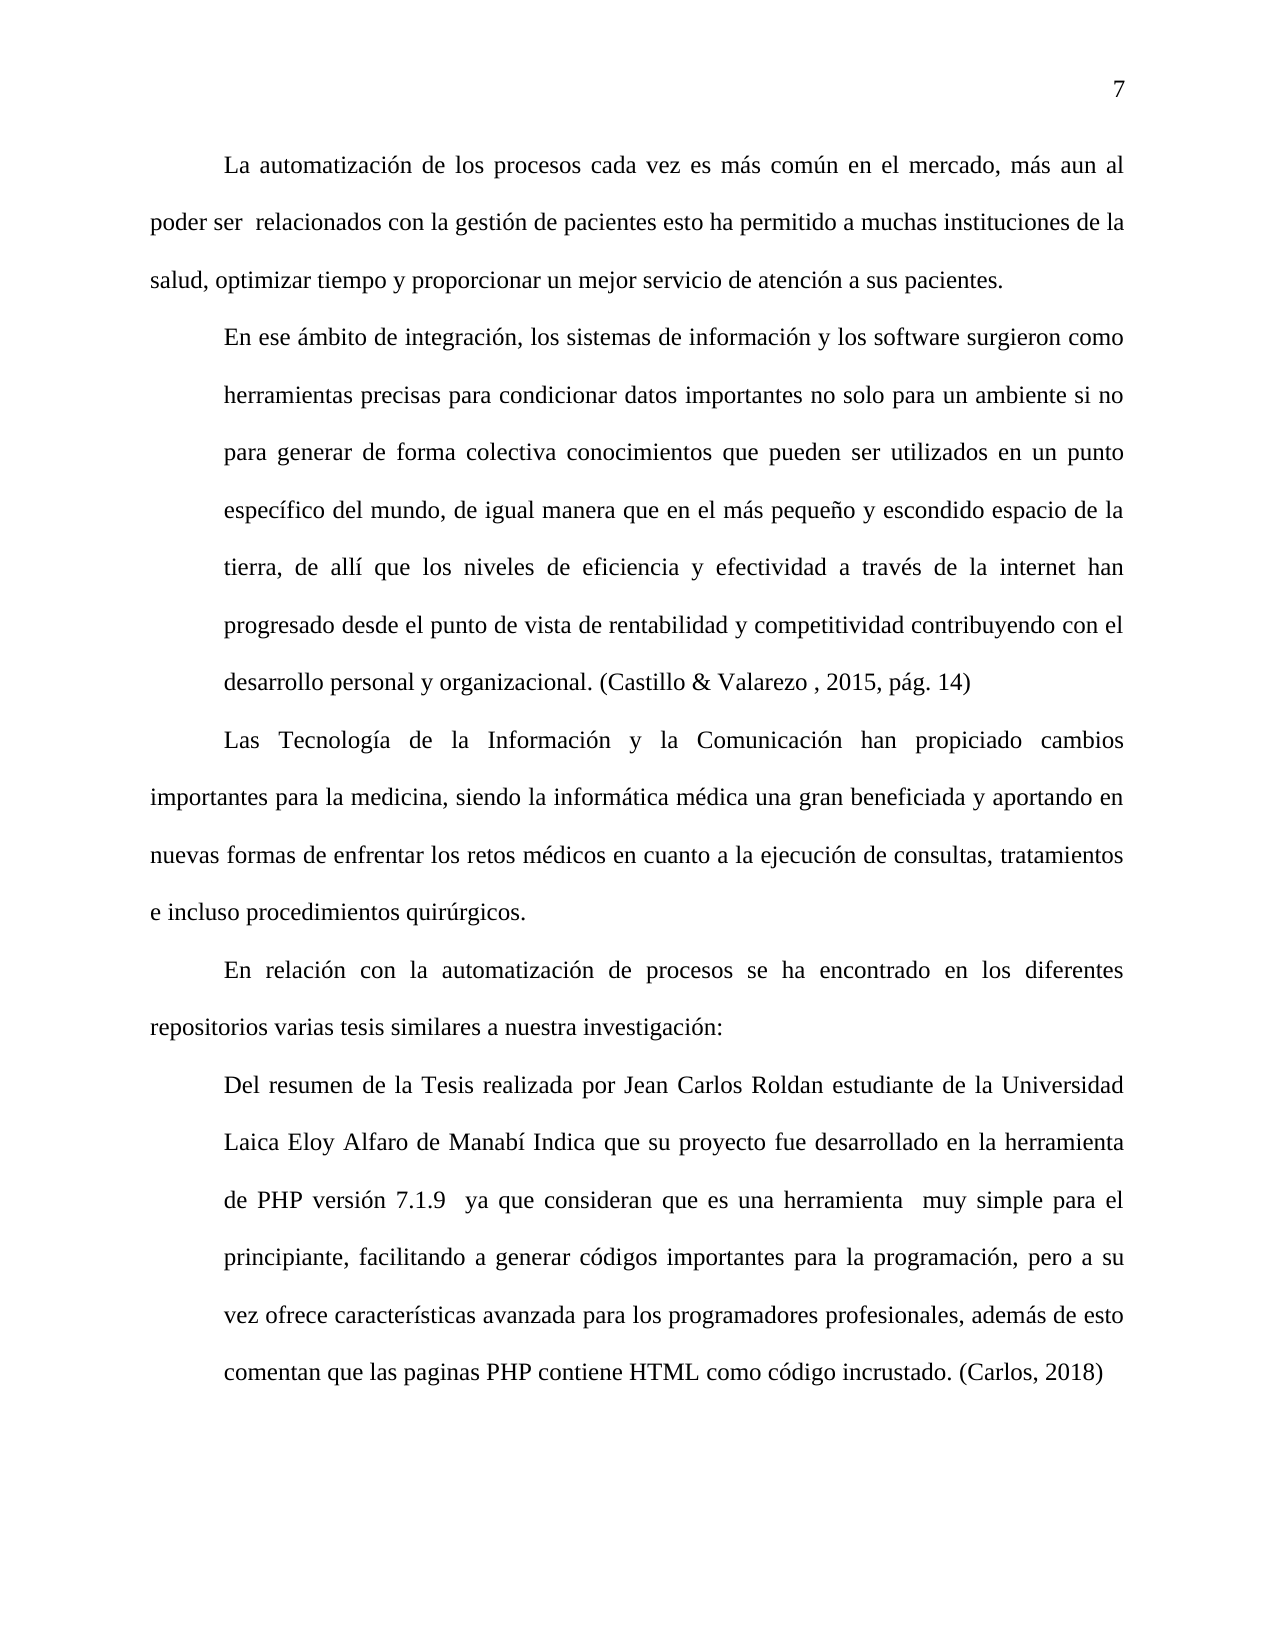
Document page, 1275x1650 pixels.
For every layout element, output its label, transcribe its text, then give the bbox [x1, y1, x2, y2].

text En ese ámbito de integración, los sistemas de información y los software surgieron como herramientas precisas para condicionar datos importantes no solo para un ambiente si no para generar de forma colectiva conocimientos que pueden ser utilizados en un punto específico del mundo, de igual manera que en el más pequeño y escondido espacio de la tierra, de allí que los niveles de eficiencia y efectividad a través de la internet han progresado desde el punto de vista de rentabilidad y competitividad contribuyendo con el desarrollo personal y organizacional. [224, 322, 1125, 696]
text En relación con la automatización de procesos se ha encontrado en los diferentes repositorios varias tesis similares a nuestra investigación: [150, 955, 1125, 1041]
text Del resumen de la Tesis realizada por Jean Carlos Roldan estudiante de la Universidad Laica Eloy Alfaro de Manabí Indica que su proyecto fue desarrollado en la herramienta de PHP versión 7.1.9 ya que consideran que es una herramienta muy simple para el principiante, facilitando a generar códigos importantes para la programación, pero a su vez ofrece características avanzada para los programadores profesionales, además de esto comentan que las paginas PHP contiene HTML como código incrustado. [224, 1070, 1125, 1386]
text La automatización de los procesos cada vez es más común en el mercado, más aun al poder ser relacionados con la gestión de pacientes esto ha permitido a muchas instituciones de la salud, optimizar tiempo y proporcionar un mejor servicio de atención a sus pacientes. [150, 150, 1125, 294]
text Las Tecnología de la Información y la Comunicación han propiciado cambios importantes para la medicina, siendo la informática médica una gran beneficiada y aportando en nuevas formas de enfrentar los retos médicos en cuanto a la ejecución de consultas, tratamientos e incluso procedimientos quirúrgicos. [150, 725, 1125, 926]
